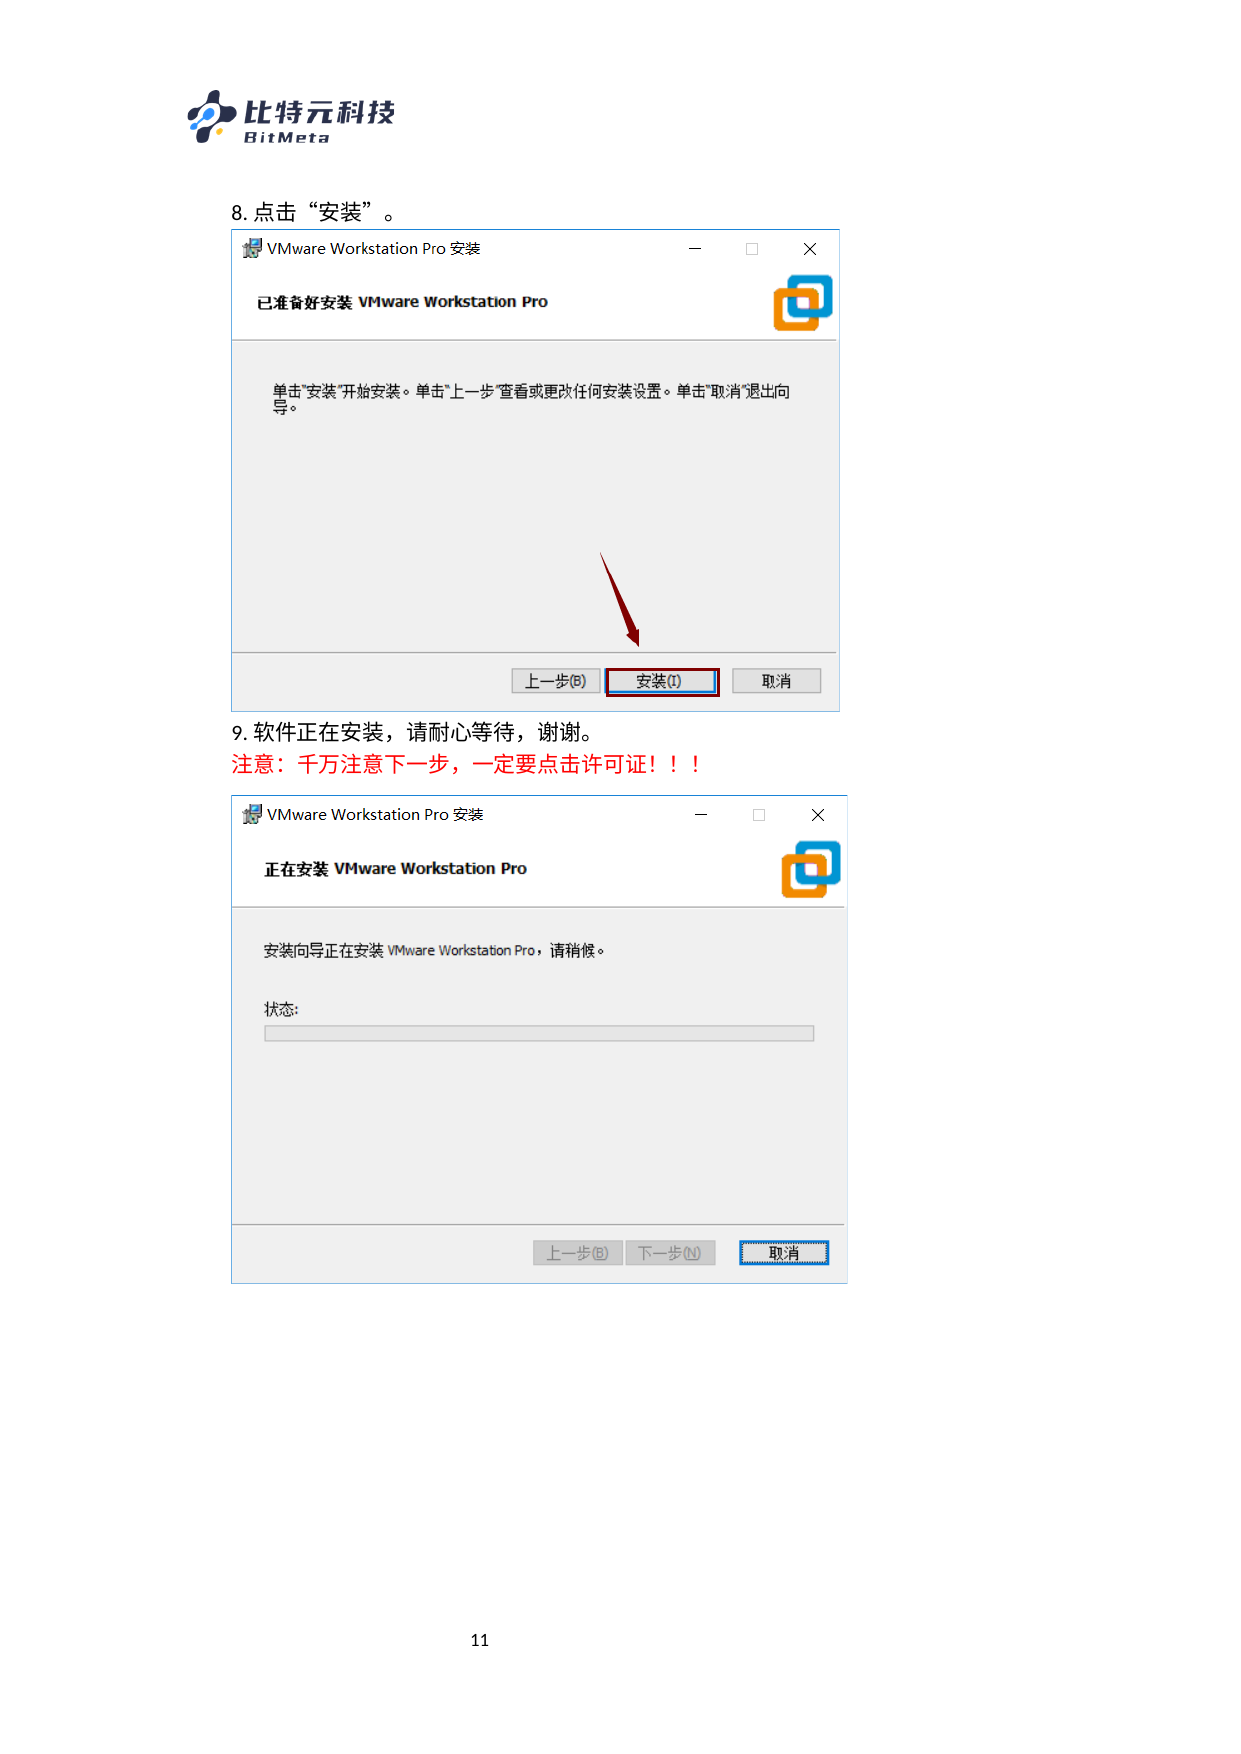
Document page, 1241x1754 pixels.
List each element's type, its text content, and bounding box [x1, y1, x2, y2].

picture [231, 795, 848, 1284]
list 8. 点击“安装”。 [187, 194, 1053, 227]
picture [187, 90, 395, 143]
list 软件正在安装，请耐心等待，谢谢。 [187, 714, 1053, 747]
list 注意：千万注意下一步，一定要点击许可证！！！ [187, 747, 1053, 779]
picture [231, 229, 840, 712]
